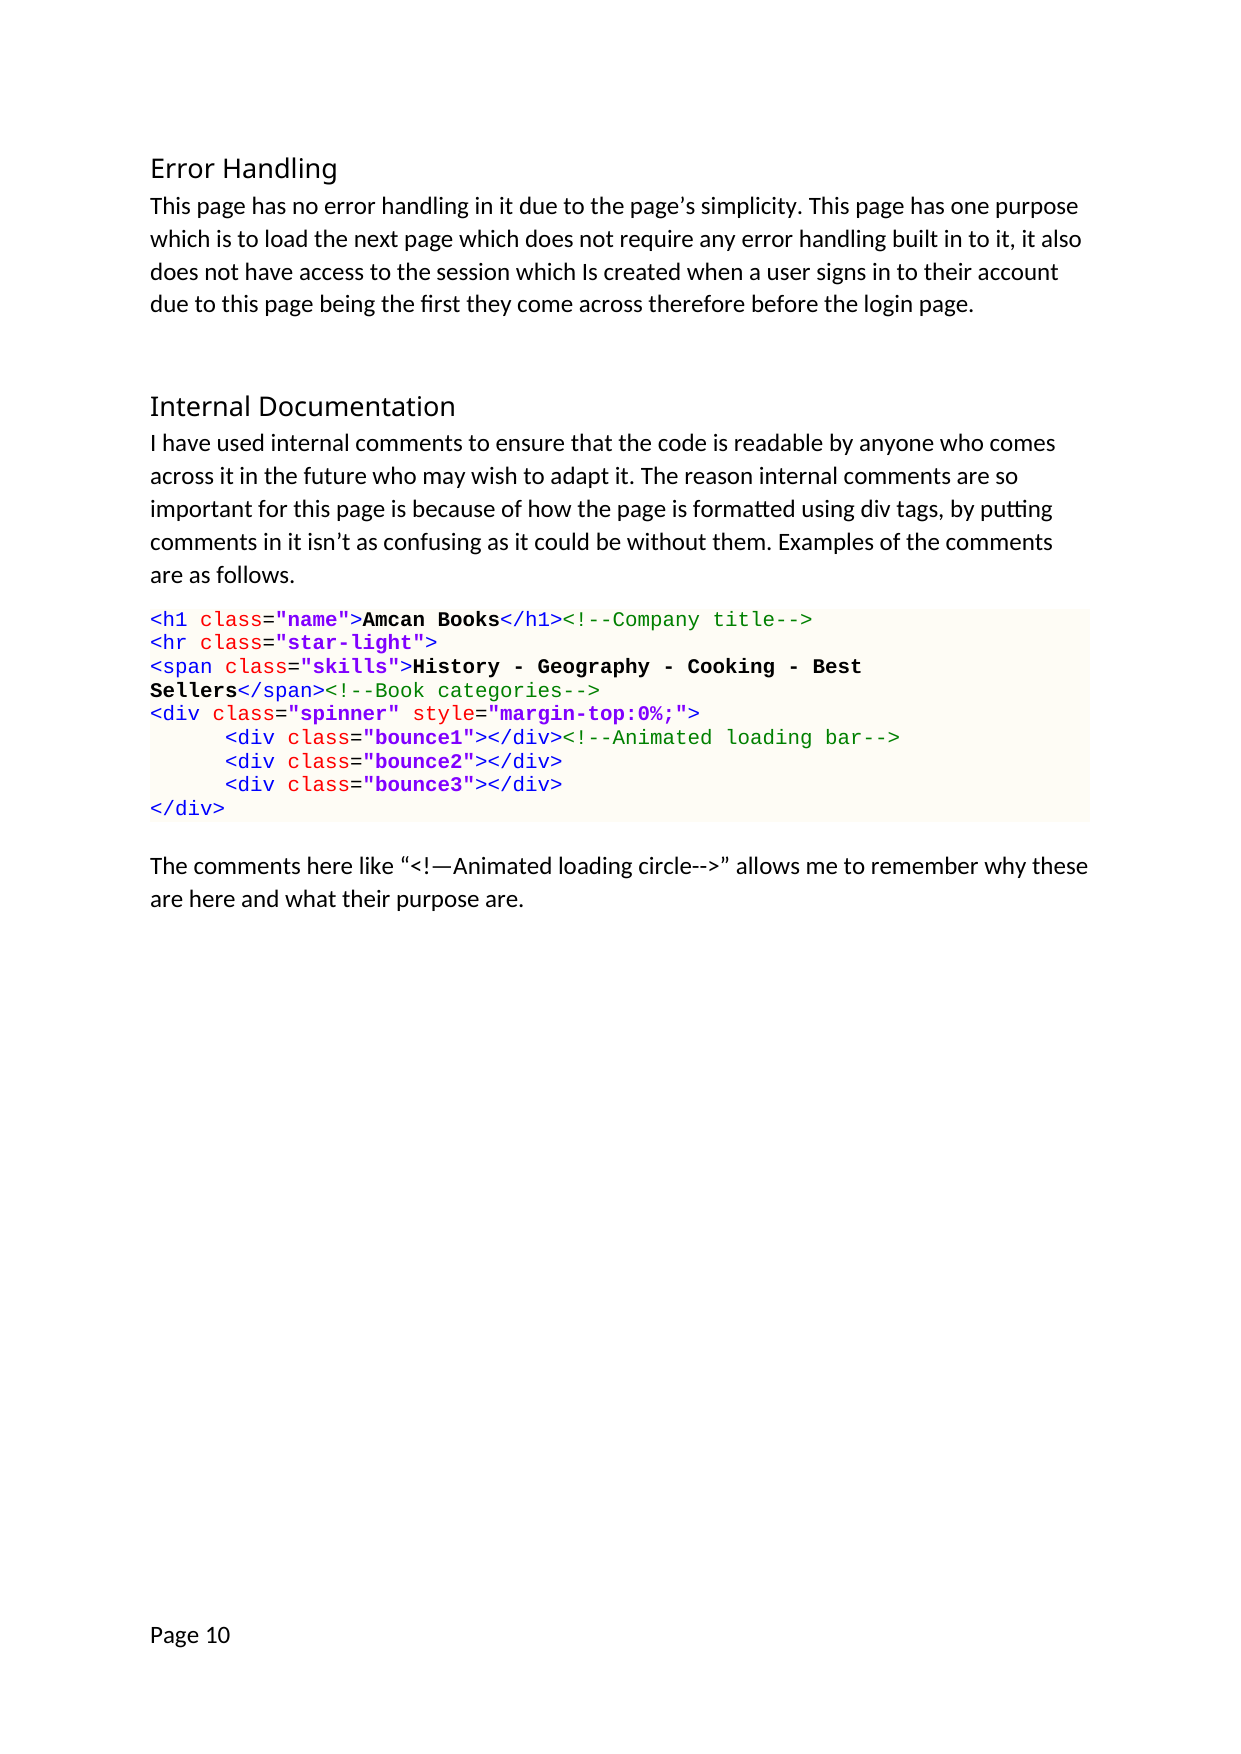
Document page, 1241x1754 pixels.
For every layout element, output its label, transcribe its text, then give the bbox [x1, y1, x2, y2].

subtitle Error Handling [150, 150, 1090, 187]
text This page has no error handling in it due to the page’s simplicity. This page has one purpose which is to load the next page which does not require any error handling built in to it, it also does not have access to the session which Is created when a user signs in to their account due to this page being the first they come across therefore before the login page. [150, 190, 1090, 319]
text </div> [150, 798, 1090, 822]
text <h1 class="name">Amcan Books</h1><!--Company title--> [150, 609, 1090, 632]
text <div class="spinner" style="margin-top:0%;"> [150, 703, 1090, 727]
text The comments here like “<!—Animated loading circle-->” allows me to remember why these are here and what their purpose are. [150, 850, 1090, 914]
text I have used internal comments to ensure that the code is readable by anyone who comes across it in the future who may wish to adapt it. The reason internal comments are so important for this page is because of how the page is formatted using div tags, by putting comments in it isn’t as confusing as it could be without them. Examples of the comments are as follows. [150, 427, 1090, 590]
text <div class="bounce1"></div><!--Animated loading bar--> [150, 727, 1090, 751]
text <hr class="star-light"> [150, 632, 1090, 656]
text <span class="skills">History - Geography - Cooking - Best Sellers</span><!--Book categories--> [150, 656, 1090, 703]
subtitle Internal Documentation [150, 388, 1090, 424]
text <div class="bounce2"></div> [150, 751, 1090, 774]
text <div class="bounce3"></div> [150, 774, 1090, 798]
